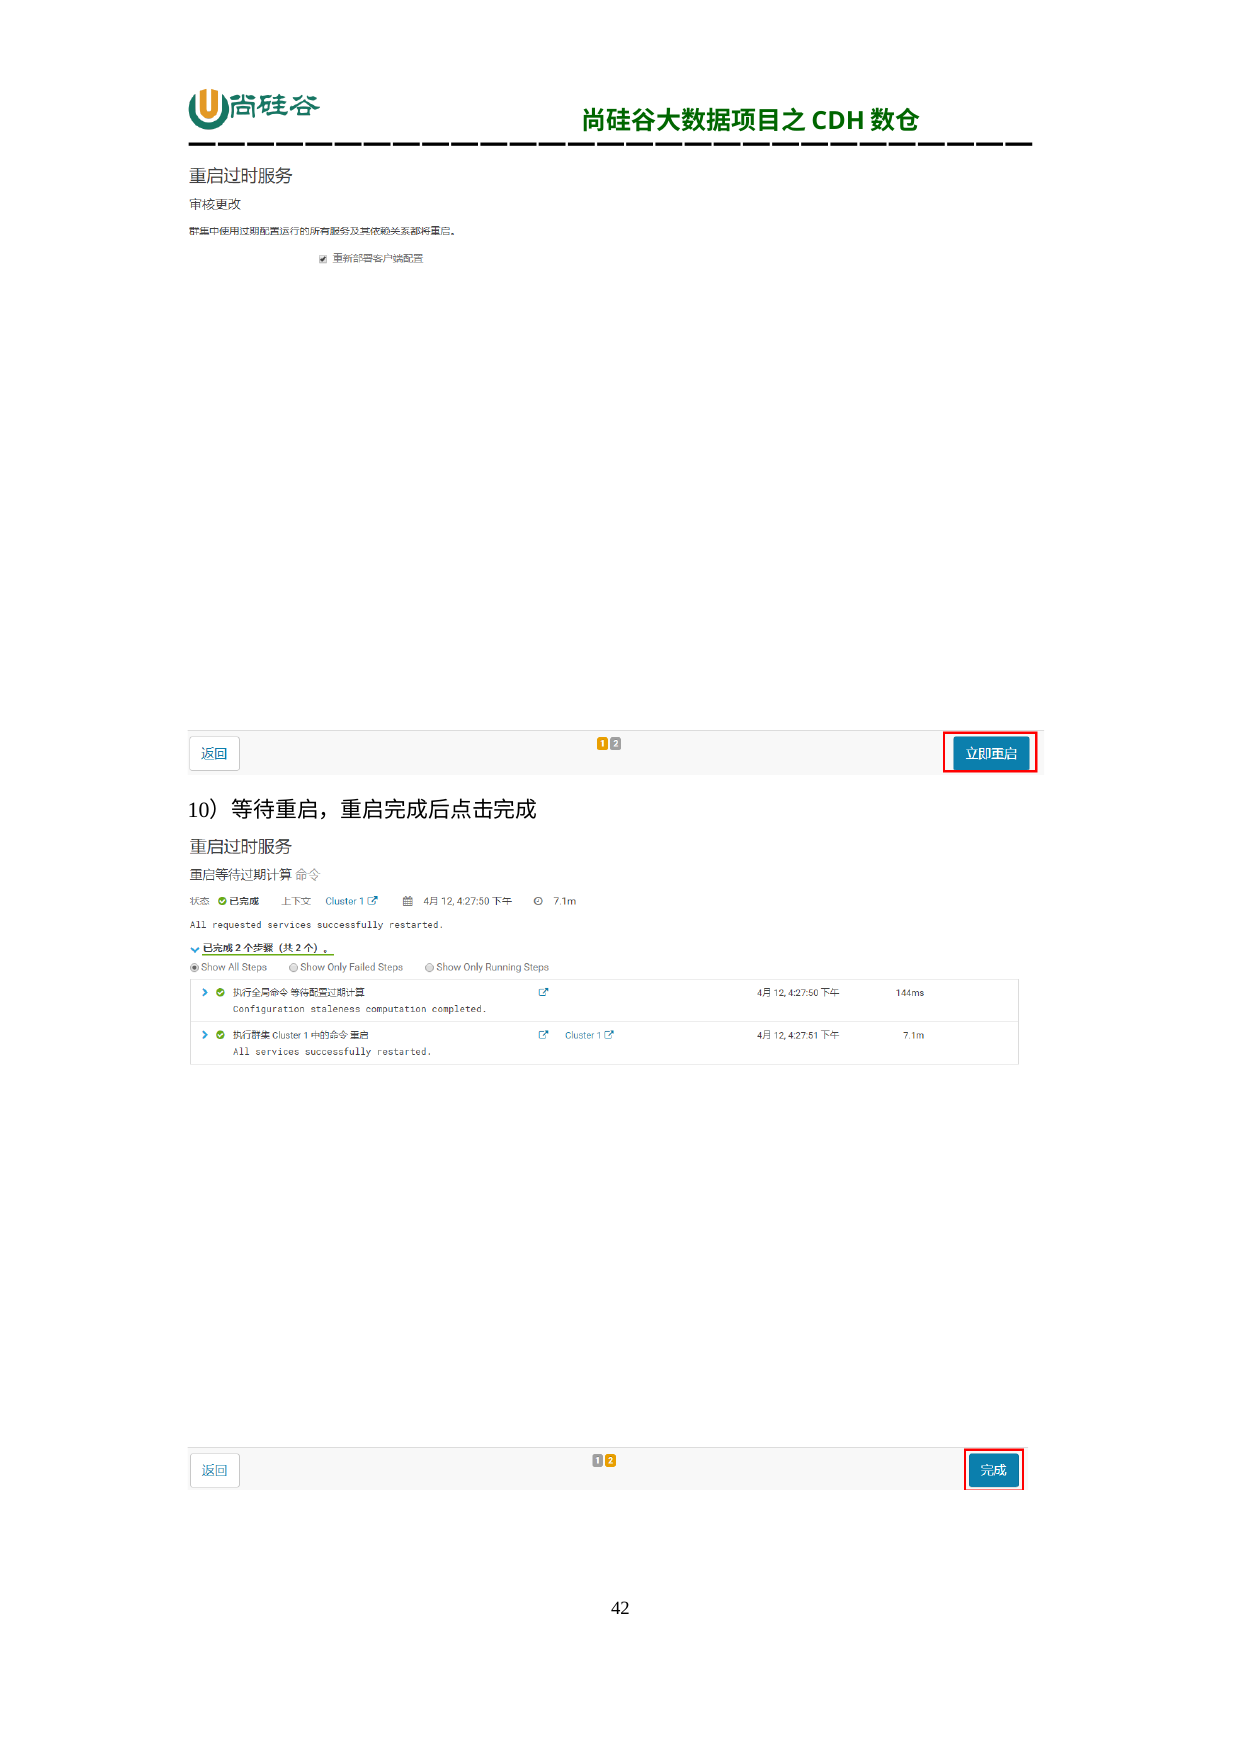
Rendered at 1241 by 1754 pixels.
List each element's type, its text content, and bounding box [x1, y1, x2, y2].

picture [187, 839, 1029, 1490]
text 10）等待重启，重启完成后点击完成 [187, 791, 1053, 824]
picture [187, 88, 320, 130]
picture [187, 161, 1045, 775]
